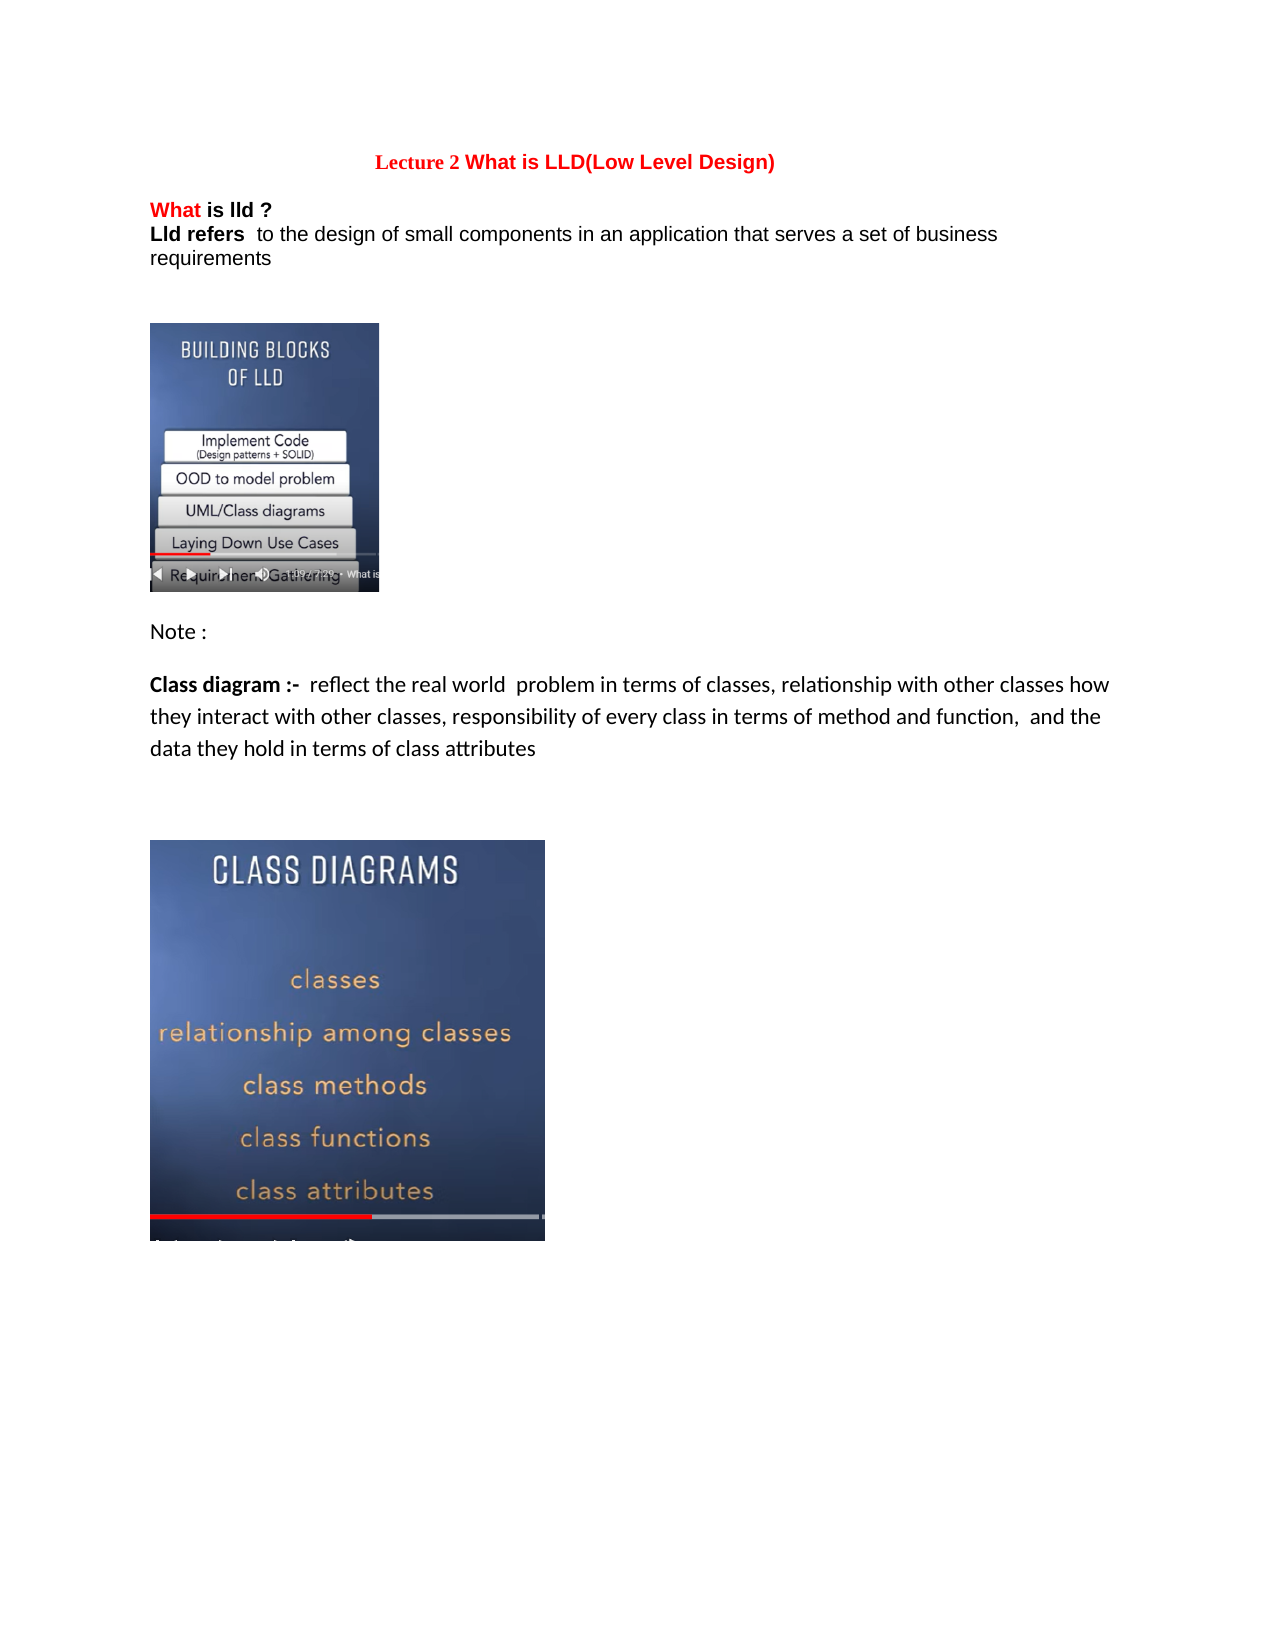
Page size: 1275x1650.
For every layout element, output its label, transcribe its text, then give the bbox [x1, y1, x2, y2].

picture [150, 840, 545, 1241]
subtitle Lld refers to the design of small components in an application that serves a set of business requirements [150, 222, 1125, 270]
subtitle Lecture 2 What is LLD(Low Level Design) [150, 150, 1125, 174]
picture [150, 323, 380, 592]
text Class diagram :- reflect the real world problem in terms of classes, relationship with other classes how they interact with other classes, responsibility of every class in terms of method and function, and the data they hold in terms of class attributes [150, 670, 1125, 762]
subtitle What is lld ? [150, 198, 1125, 222]
text Note : [150, 617, 1125, 645]
